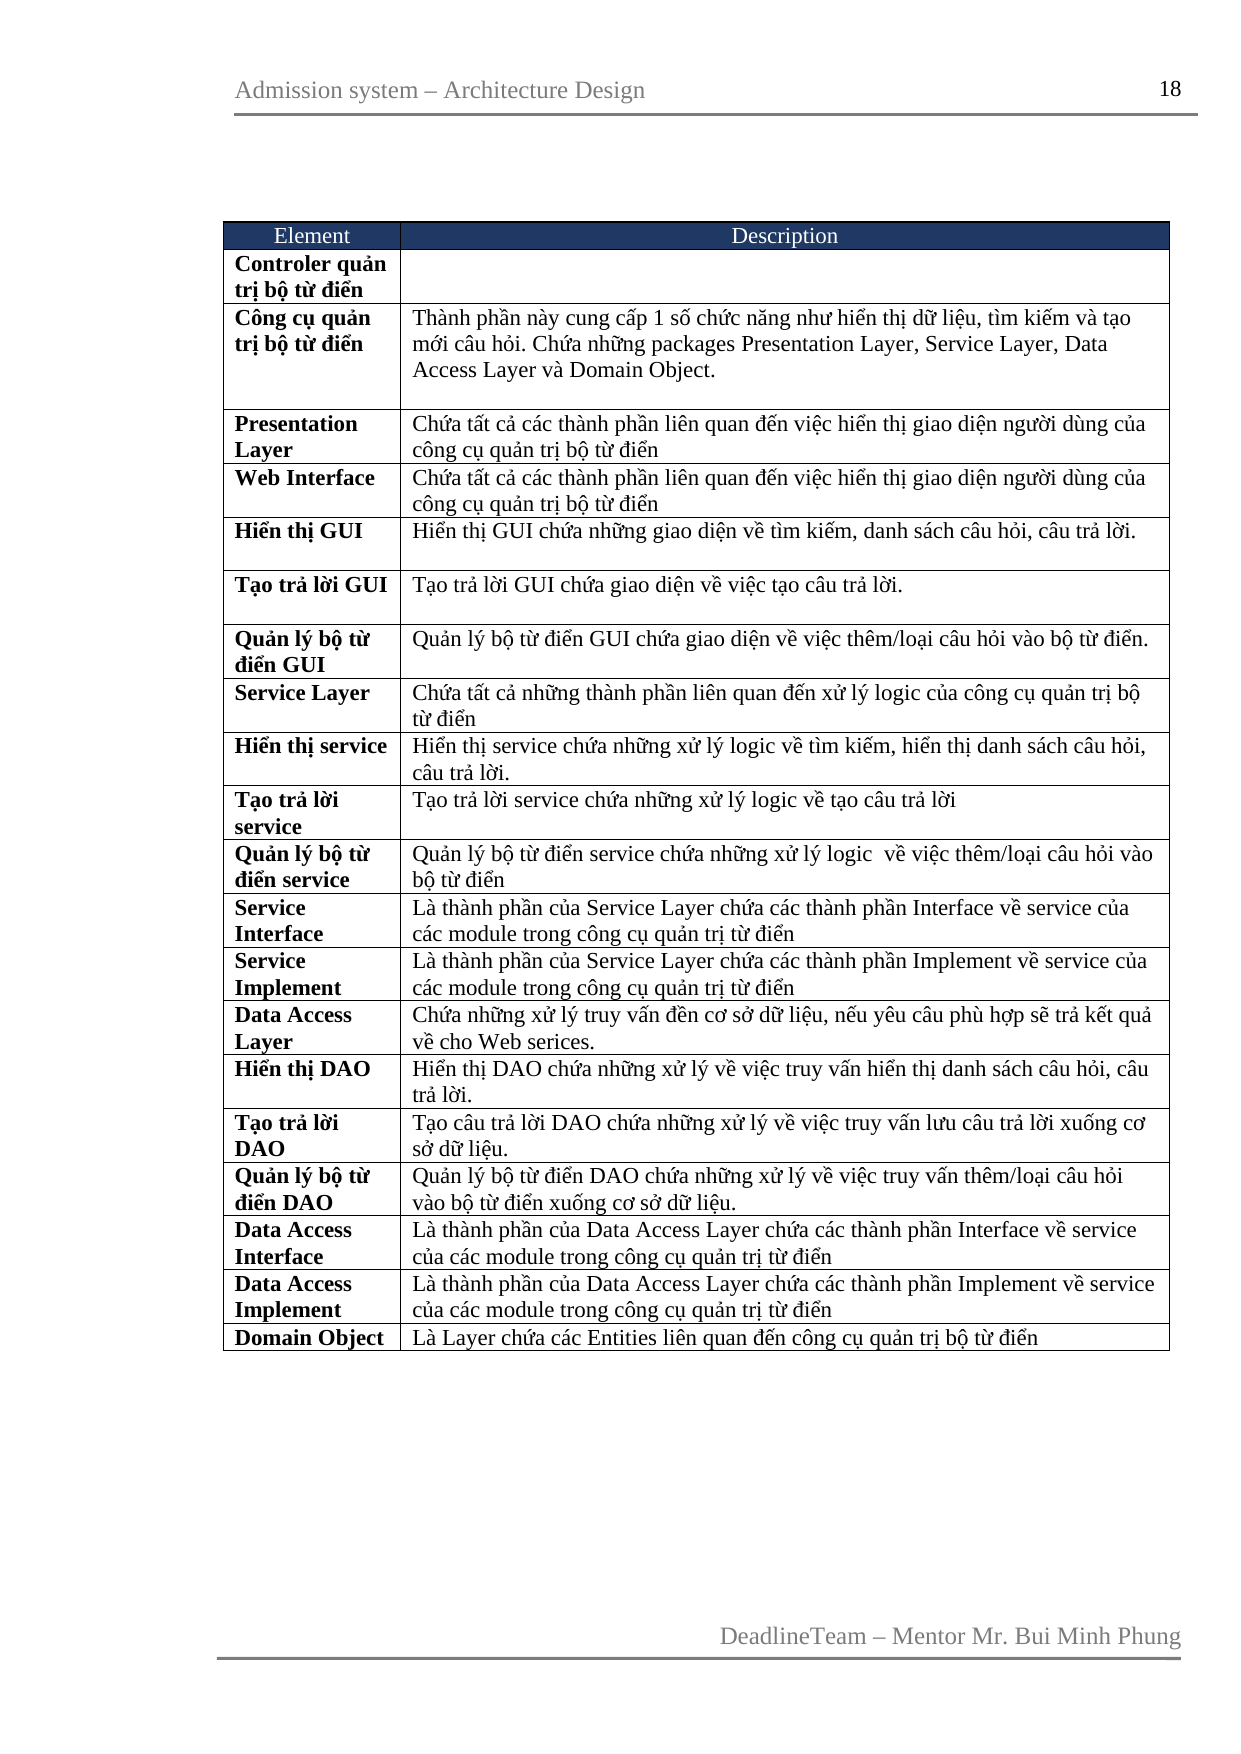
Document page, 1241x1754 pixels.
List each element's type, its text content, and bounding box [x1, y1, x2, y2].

table_cell Hiển thị GUI [224, 518, 400, 570]
table_cell Data Access Layer [224, 1001, 400, 1054]
table_cell Chứa tất cả các thành phần liên quan đến việc hiển thị giao diện người dùng của công cụ quản trị bộ từ điển [401, 464, 1169, 517]
table_cell Service Implement [224, 948, 400, 1000]
table_cell Chứa những xử lý truy vấn đền cơ sở dữ liệu, nếu yêu câu phù hợp sẽ trả kết quả về cho Web serices. [401, 1001, 1169, 1054]
table_cell Chứa tất cả những thành phần liên quan đến xử lý logic của công cụ quản trị bộ từ điển [401, 679, 1169, 732]
table_cell Quản lý bộ từ điển DAO [224, 1163, 400, 1215]
table_cell Hiển thị service [224, 733, 400, 785]
table_cell Là thành phần của Data Access Layer chứa các thành phần Interface về service của các module trong công cụ quản trị từ điển [401, 1216, 1169, 1269]
table_header Element [224, 223, 400, 249]
table_header Description [401, 223, 1169, 249]
table_cell Hiển thị service chứa những xử lý logic về tìm kiếm, hiển thị danh sách câu hỏi, câu trả lời. [401, 733, 1169, 785]
table_cell Tạo trả lời service chứa những xử lý logic về tạo câu trả lời [401, 786, 1169, 839]
table_cell Web Interface [224, 464, 400, 517]
table_cell Domain Object [224, 1324, 400, 1350]
table_cell Hiển thị GUI chứa những giao diện về tìm kiếm, danh sách câu hỏi, câu trả lời. [401, 518, 1169, 570]
table_cell Service Layer [224, 679, 400, 732]
table_cell Quản lý bộ từ điển DAO chứa những xử lý về việc truy vấn thêm/loại câu hỏi vào bộ từ điển xuống cơ sở dữ liệu. [401, 1163, 1169, 1215]
table_cell Presentation Layer [224, 410, 400, 463]
table_cell Tạo trả lời GUI chứa giao diện về việc tạo câu trả lời. [401, 571, 1169, 624]
table_cell Quản lý bộ từ điển service chứa những xử lý logic về việc thêm/loại câu hỏi vào bộ từ điển [401, 840, 1169, 893]
table_cell Hiển thị DAO [224, 1055, 400, 1108]
table_cell Controler quản trị bộ từ điển [224, 250, 400, 303]
table_cell Data Access Interface [224, 1216, 400, 1269]
table_cell Tạo trả lời GUI [224, 571, 400, 624]
table_cell Quản lý bộ từ điển service [224, 840, 400, 893]
table_cell Service Interface [224, 894, 400, 947]
table_cell Tạo câu trả lời DAO chứa những xử lý về việc truy vấn lưu câu trả lời xuống cơ sở dữ liệu. [401, 1109, 1169, 1162]
table_cell Tạo trả lời DAO [224, 1109, 400, 1162]
table_cell Quản lý bộ từ điển GUI [224, 625, 400, 678]
table_cell Tạo trả lời service [224, 786, 400, 839]
table_cell Data Access Implement [224, 1270, 400, 1323]
table_cell Là Layer chứa các Entities liên quan đến công cụ quản trị bộ từ điển [401, 1324, 1169, 1350]
table_cell Chứa tất cả các thành phần liên quan đến việc hiển thị giao diện người dùng của công cụ quản trị bộ từ điển [401, 410, 1169, 463]
table_cell Thành phần này cung cấp 1 số chức năng như hiển thị dữ liệu, tìm kiếm và tạo mới câu hỏi. Chứa những packages Presentation Layer, Service Layer, Data Access Layer và Domain Object. [401, 304, 1169, 409]
table_cell Quản lý bộ từ điển GUI chứa giao diện về việc thêm/loại câu hỏi vào bộ từ điển. [401, 625, 1169, 678]
table_cell Là thành phần của Service Layer chứa các thành phần Implement về service của các module trong công cụ quản trị từ điển [401, 948, 1169, 1000]
table_cell Công cụ quản trị bộ từ điển [224, 304, 400, 409]
table_cell Là thành phần của Data Access Layer chứa các thành phần Implement về service của các module trong công cụ quản trị từ điển [401, 1270, 1169, 1323]
table_cell Là thành phần của Service Layer chứa các thành phần Interface về service của các module trong công cụ quản trị từ điển [401, 894, 1169, 947]
table_cell Hiển thị DAO chứa những xử lý về việc truy vấn hiển thị danh sách câu hỏi, câu trả lời. [401, 1055, 1169, 1108]
table_cell [401, 250, 1169, 303]
